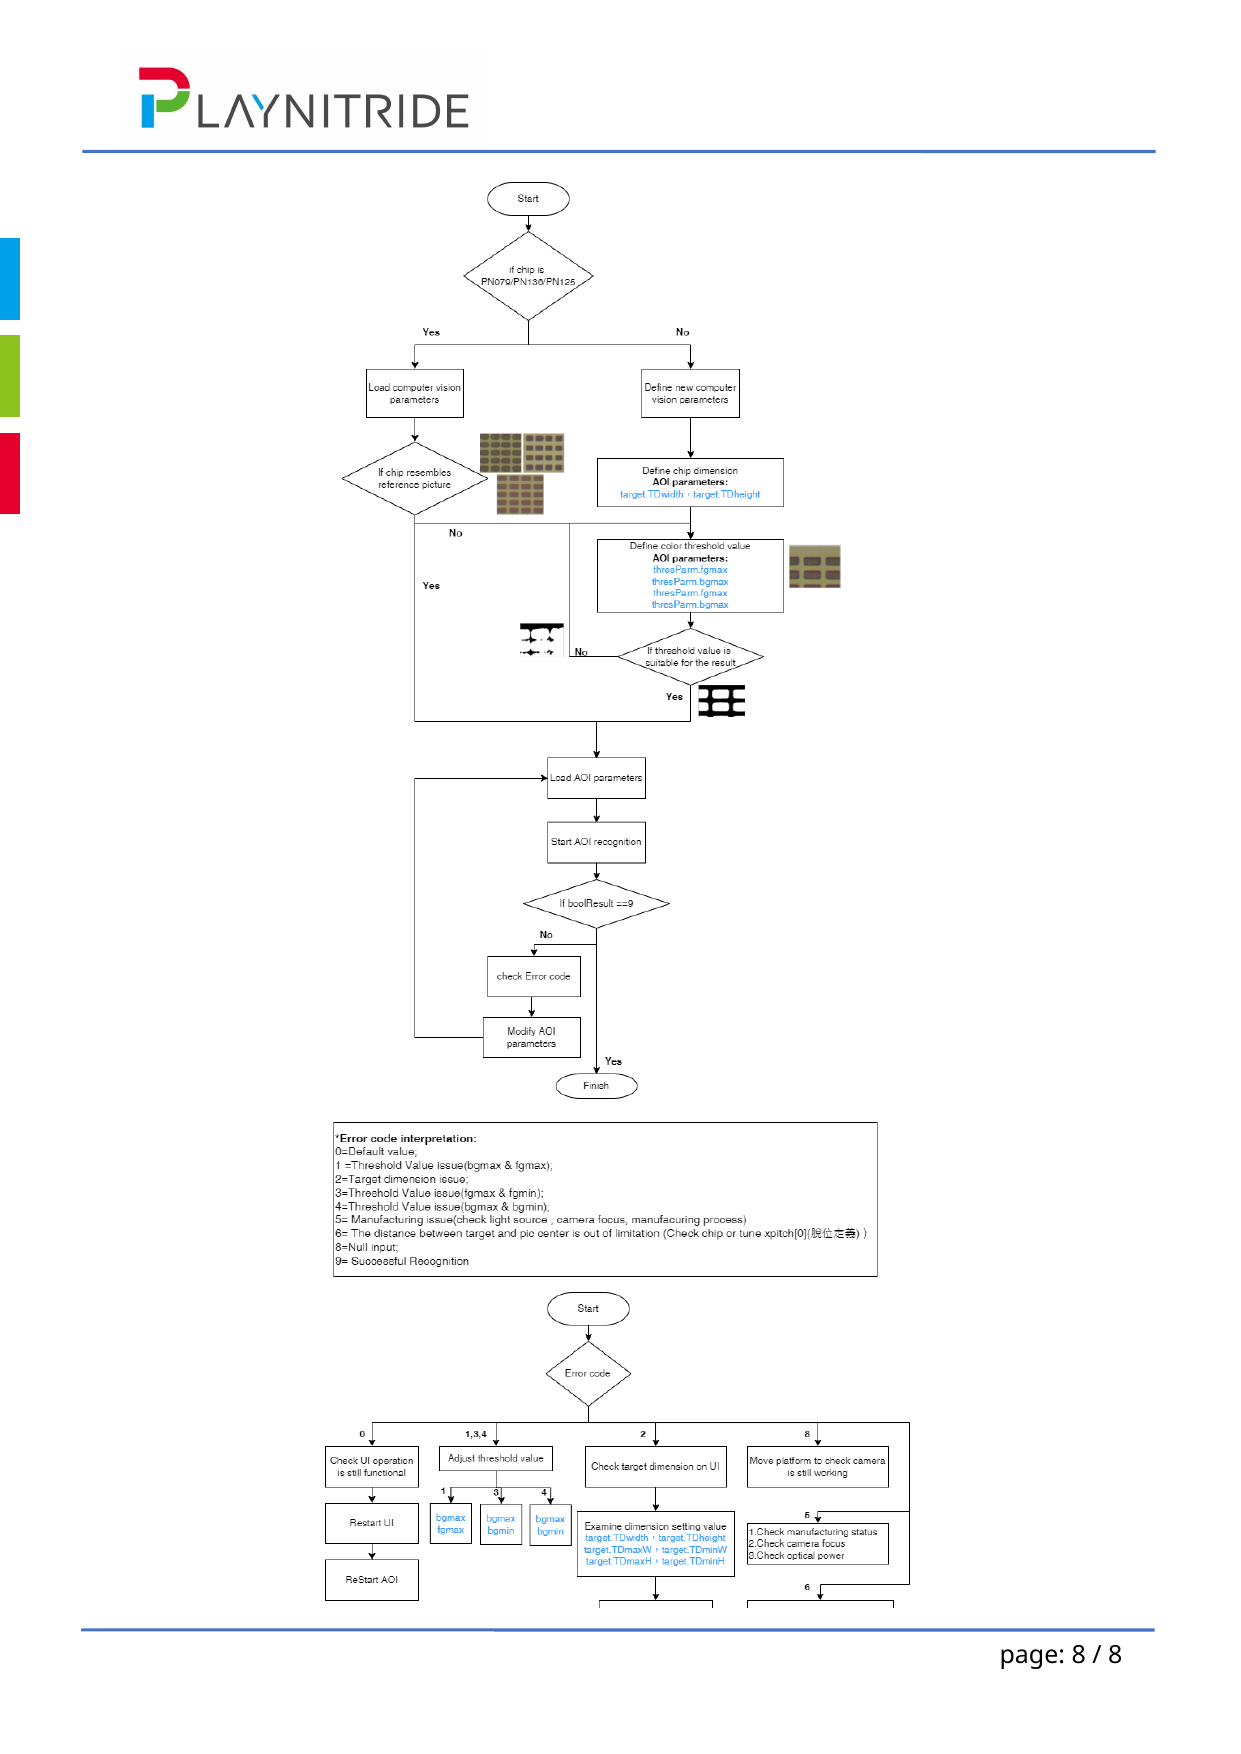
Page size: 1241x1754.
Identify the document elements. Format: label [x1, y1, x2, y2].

picture [118, 47, 489, 148]
picture [325, 182, 916, 1608]
